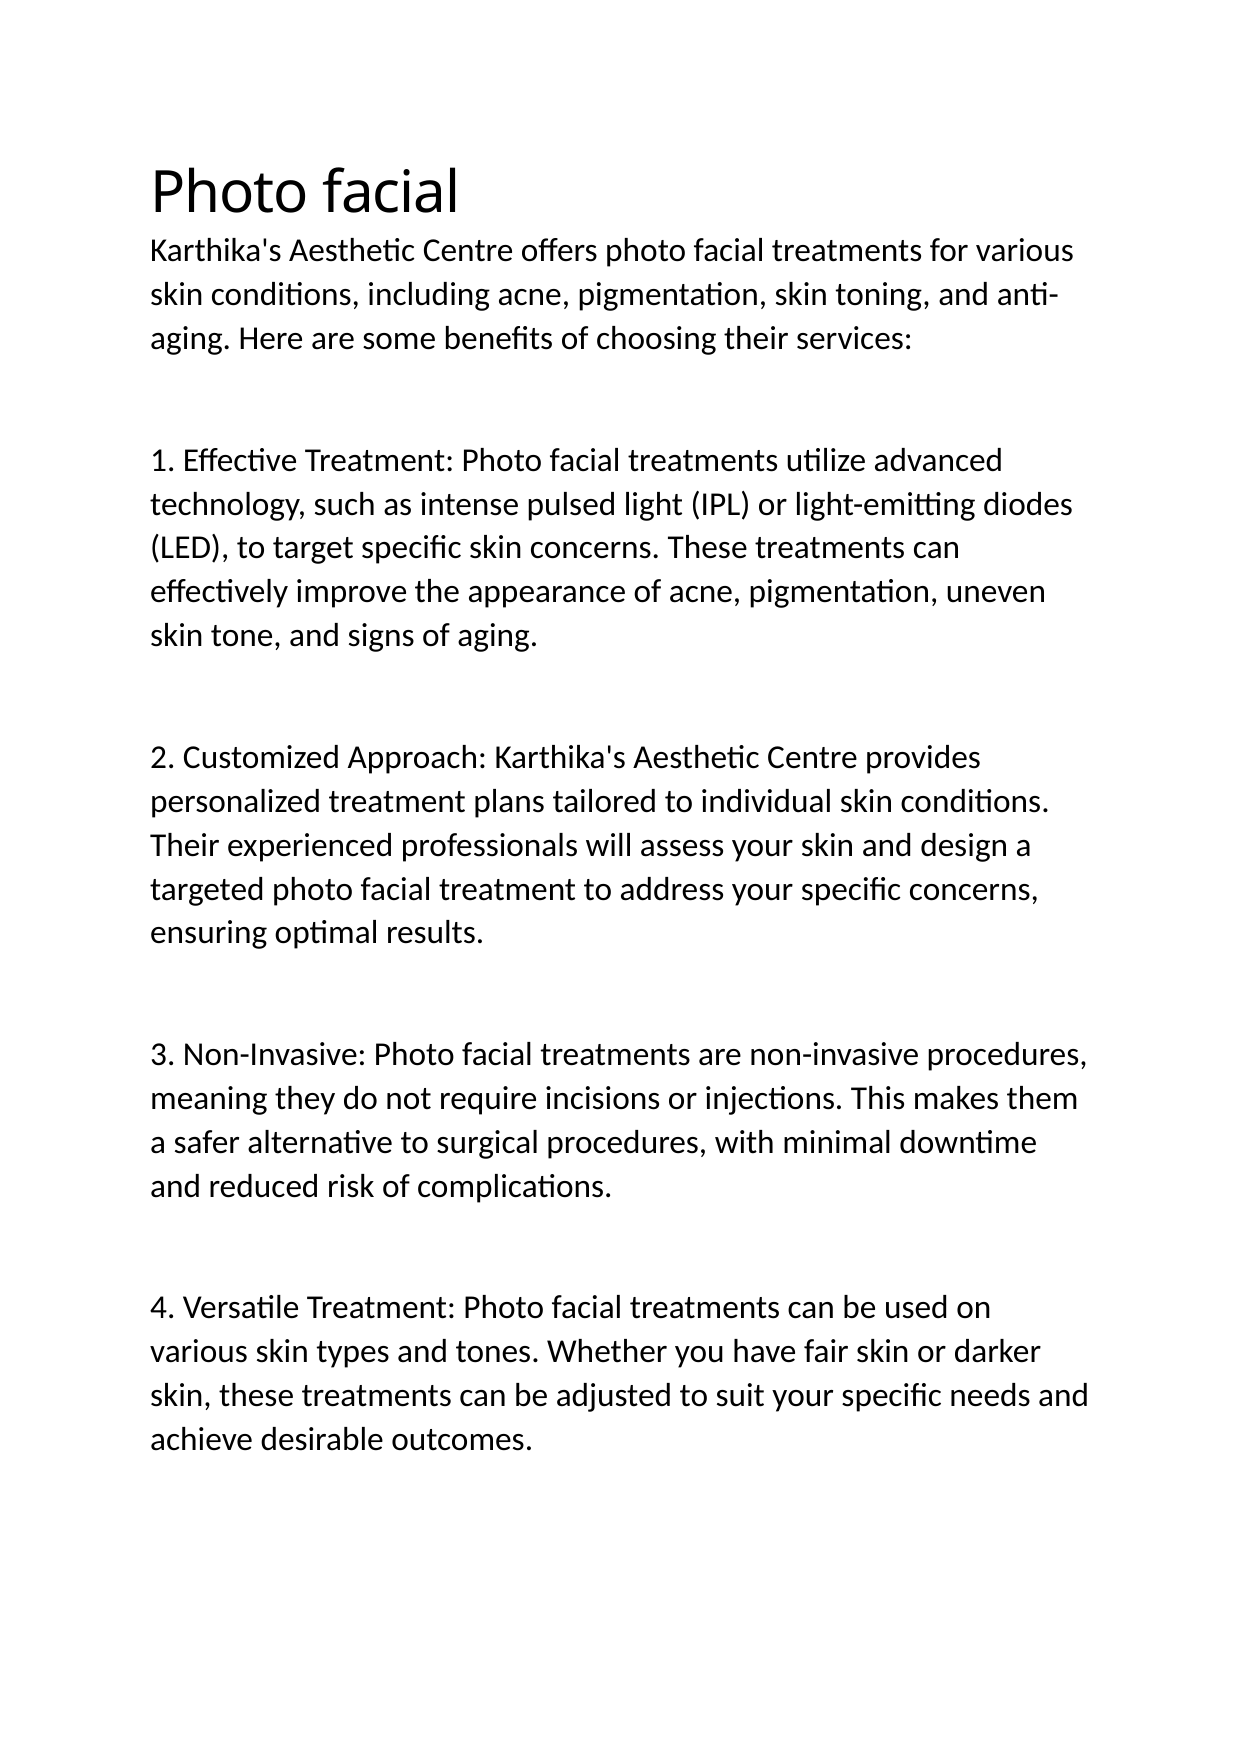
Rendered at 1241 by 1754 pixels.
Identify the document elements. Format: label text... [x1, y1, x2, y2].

text 1. Effective Treatment: Photo facial treatments utilize advanced technology, such as intense pulsed light (IPL) or light-emitting diodes (LED), to target specific skin concerns. These treatments can effectively improve the appearance of acne, pigmentation, uneven skin tone, and signs of aging. [150, 439, 1090, 655]
text Karthika's Aesthetic Centre offers photo facial treatments for various skin conditions, including acne, pigmentation, skin toning, and anti-aging. Here are some benefits of choosing their services: [150, 229, 1090, 358]
text 4. Versatile Treatment: Photo facial treatments can be used on various skin types and tones. Whether you have fair skin or darker skin, these treatments can be adjusted to suit your specific needs and achieve desirable outcomes. [150, 1286, 1090, 1458]
text 3. Non-Invasive: Photo facial treatments are non-invasive procedures, meaning they do not require incisions or injections. This makes them a safer alternative to surgical procedures, with minimal downtime and reduced risk of complications. [150, 1033, 1090, 1205]
text 2. Customized Approach: Karthika's Aesthetic Centre provides personalized treatment plans tailored to individual skin conditions. Their experienced professionals will assess your skin and design a targeted photo facial treatment to address your specific concerns, ensuring optimal results. [150, 736, 1090, 952]
title Photo facial [150, 150, 1090, 229]
